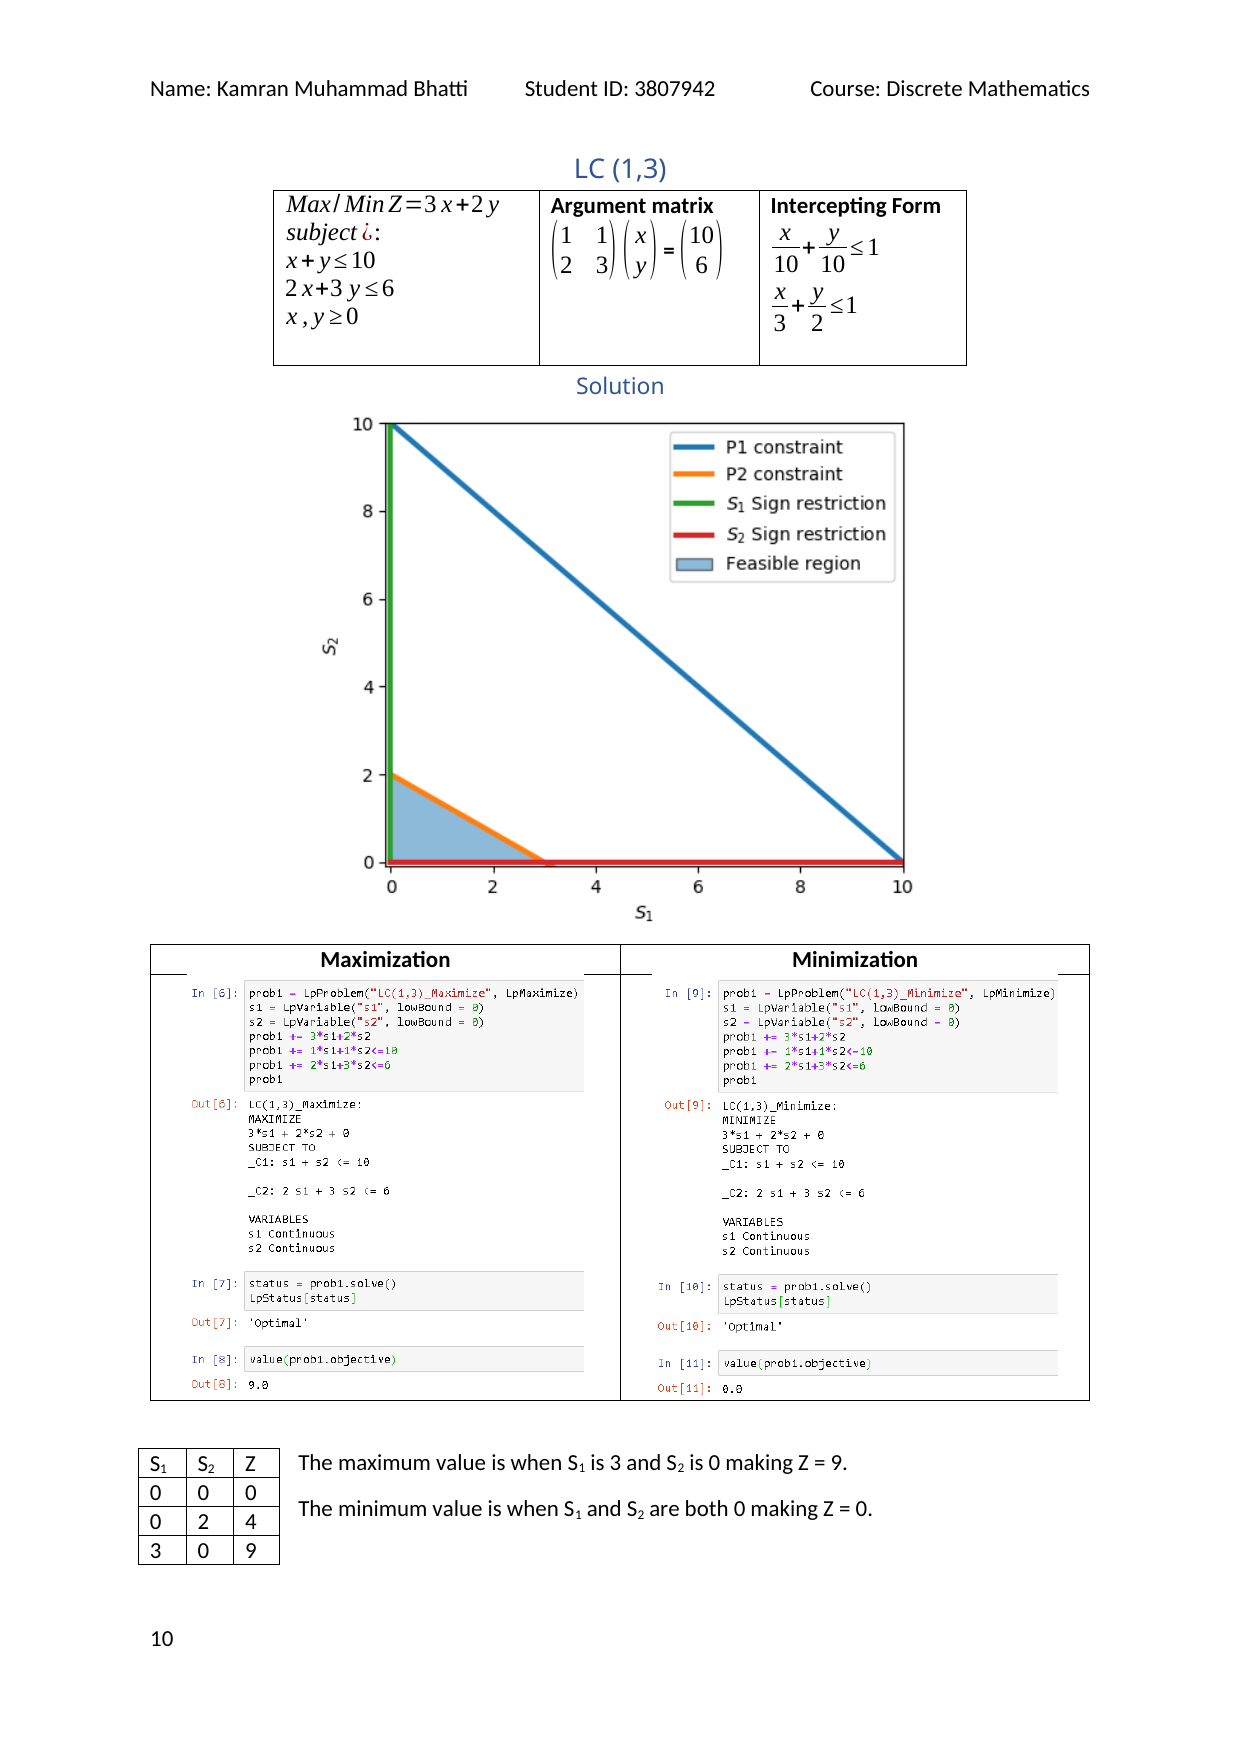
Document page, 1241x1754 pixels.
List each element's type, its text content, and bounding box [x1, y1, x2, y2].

table_header S2 [187, 1449, 233, 1477]
table_cell 3 [139, 1536, 186, 1564]
table_cell 2 [187, 1507, 233, 1535]
table_header Intercepting Form [760, 191, 966, 365]
picture [651, 974, 1058, 1400]
subtitle Solution [150, 370, 1090, 401]
table_header Minimization [621, 945, 1089, 973]
table_cell 9 [234, 1536, 279, 1564]
picture [186, 974, 584, 1395]
picture [317, 403, 923, 926]
table_header [274, 191, 539, 365]
table_cell 0 [234, 1478, 279, 1506]
table_cell 0 [187, 1478, 233, 1506]
table_header S1 [139, 1449, 186, 1477]
table_cell 0 [139, 1507, 186, 1535]
table_cell [621, 975, 651, 1400]
table_header Z [234, 1449, 279, 1477]
text The maximum value is when S1 is 3 and S2 is 0 making Z = 9. [280, 1448, 1090, 1476]
table_header Argument matrix = [540, 191, 759, 365]
table_cell [151, 975, 620, 1400]
table_header Maximization [151, 945, 620, 973]
table_cell 4 [234, 1507, 279, 1535]
text The minimum value is when S1 and S2 are both 0 making Z = 0. [280, 1494, 1090, 1522]
subtitle LC (1,3) [150, 150, 1090, 187]
table_cell 0 [187, 1536, 233, 1564]
table_cell 0 [139, 1478, 186, 1506]
table_cell [1058, 975, 1089, 1400]
